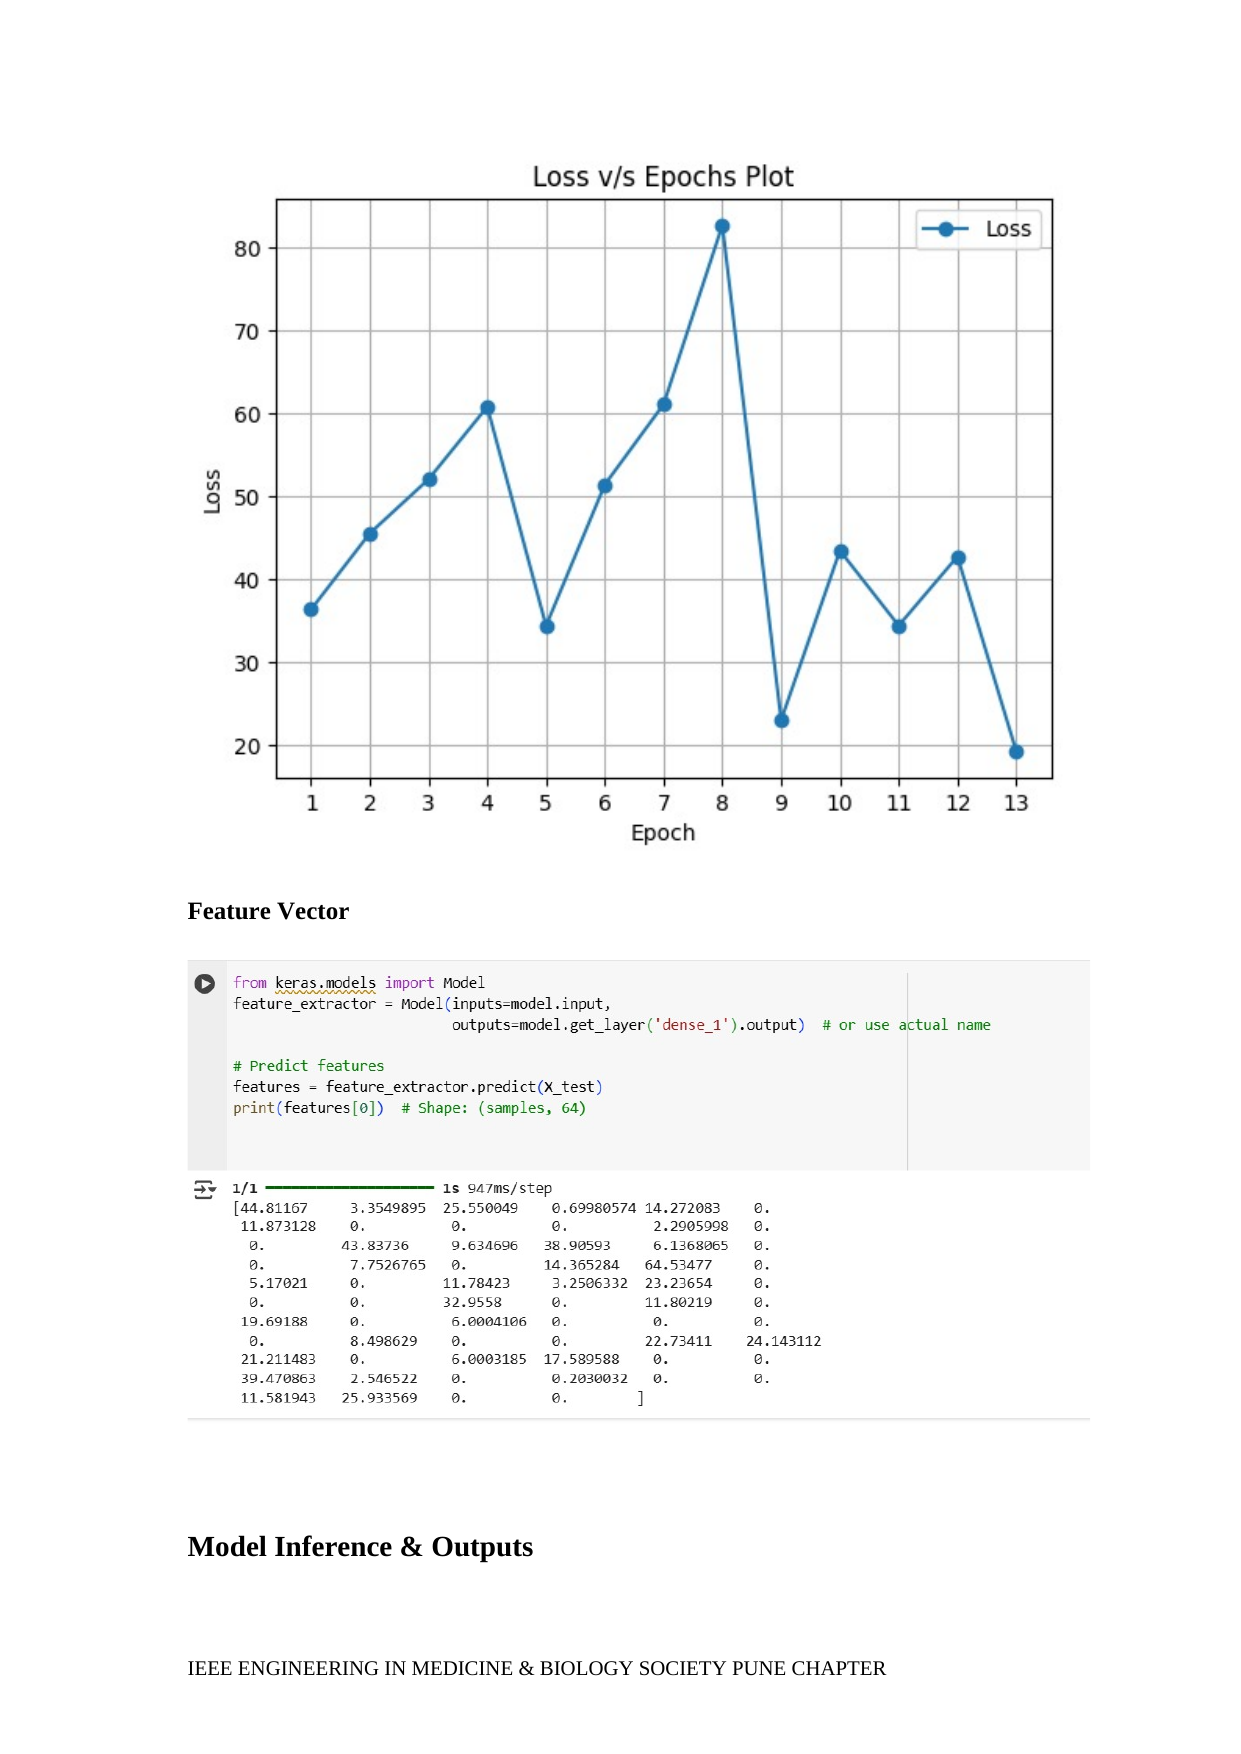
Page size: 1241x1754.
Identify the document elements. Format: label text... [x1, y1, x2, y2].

text Model Inference & Outputs [187, 1529, 1090, 1563]
picture [187, 150, 1066, 861]
picture [187, 960, 1091, 1431]
text Feature Vector [187, 896, 1090, 925]
